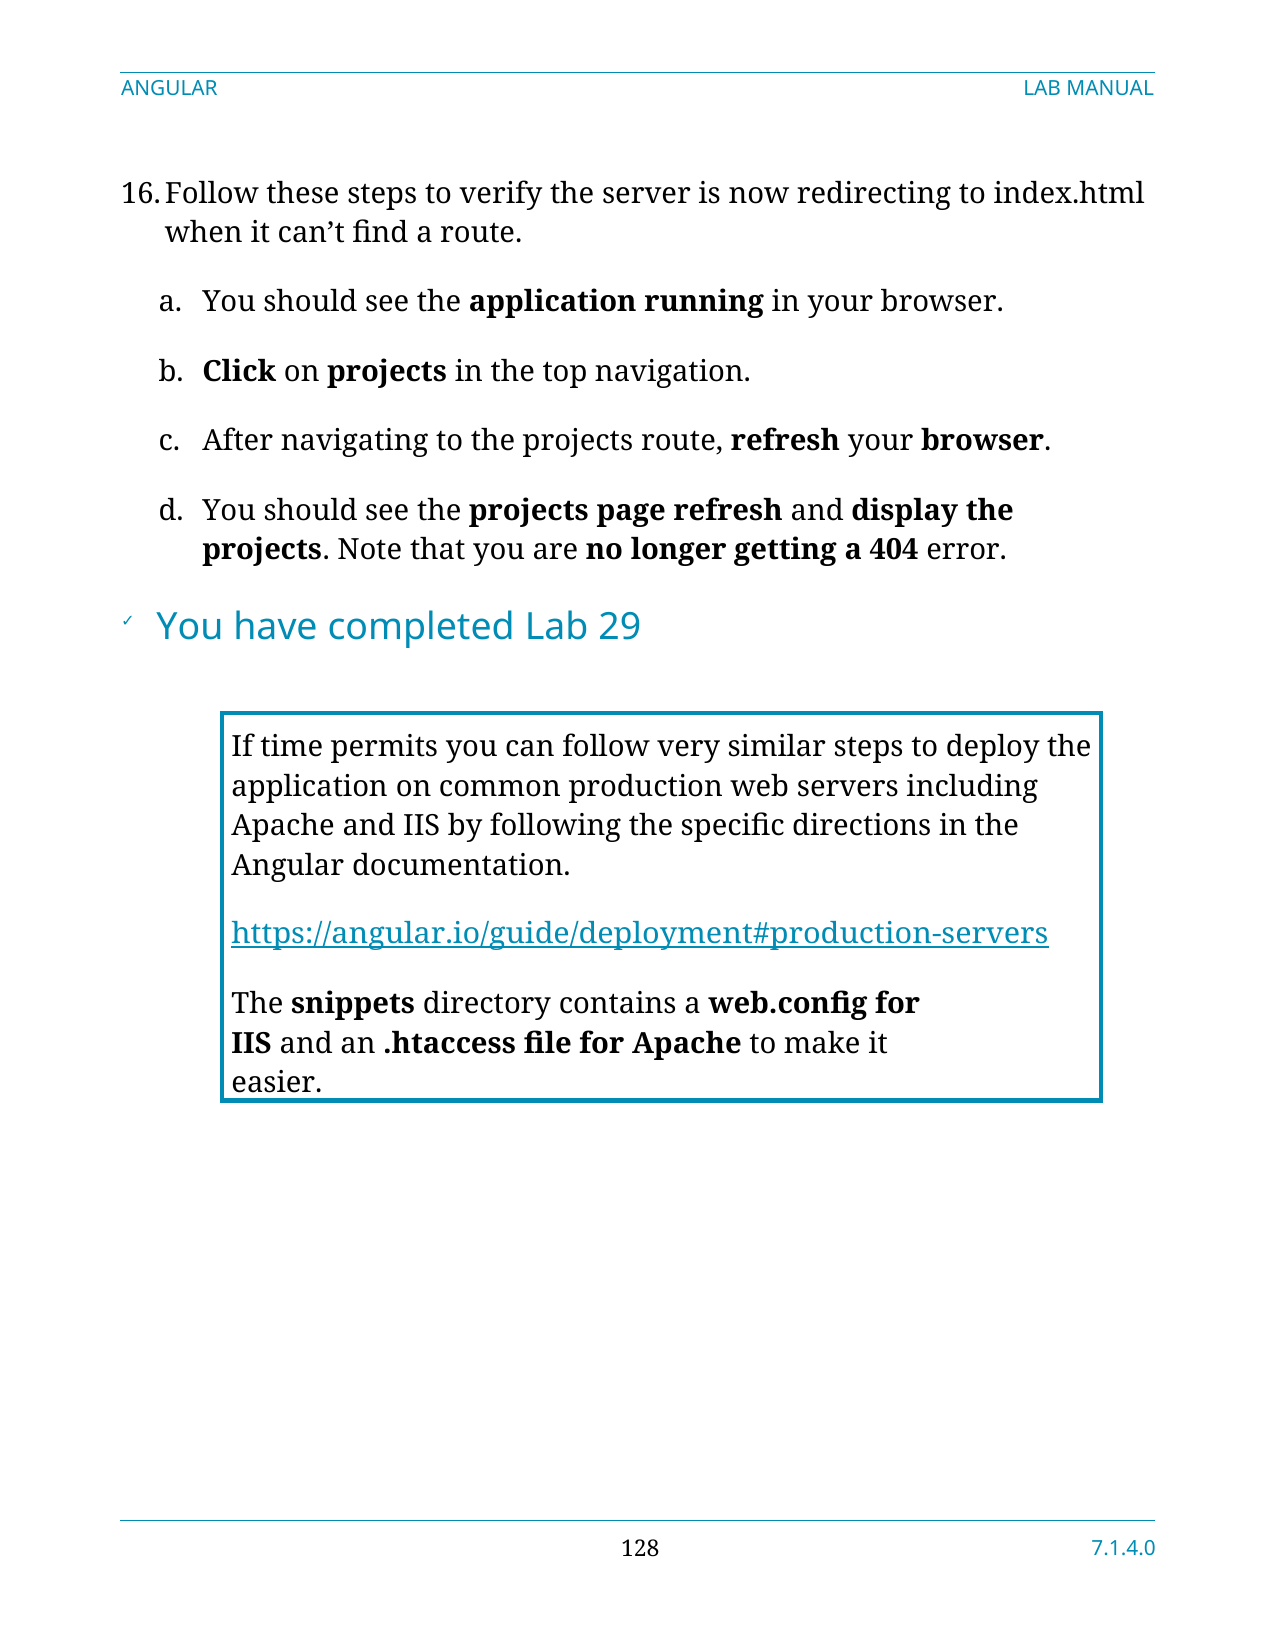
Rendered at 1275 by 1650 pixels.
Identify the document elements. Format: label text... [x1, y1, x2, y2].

list Follow these steps to verify the server is now redirecting to index.html when it can’t find a route. [121, 172, 1153, 251]
list You should see the application running in your browser. [158, 281, 1198, 320]
subtitle You have completed Lab 29 [121, 599, 1198, 650]
list After navigating to the projects route, refresh your browser. [158, 419, 1198, 459]
list Click on projects in the top navigation. [158, 350, 1198, 390]
list You should see the projects page refresh and display the projects. Note that you are no longer getting a 404 error. [158, 489, 1132, 568]
